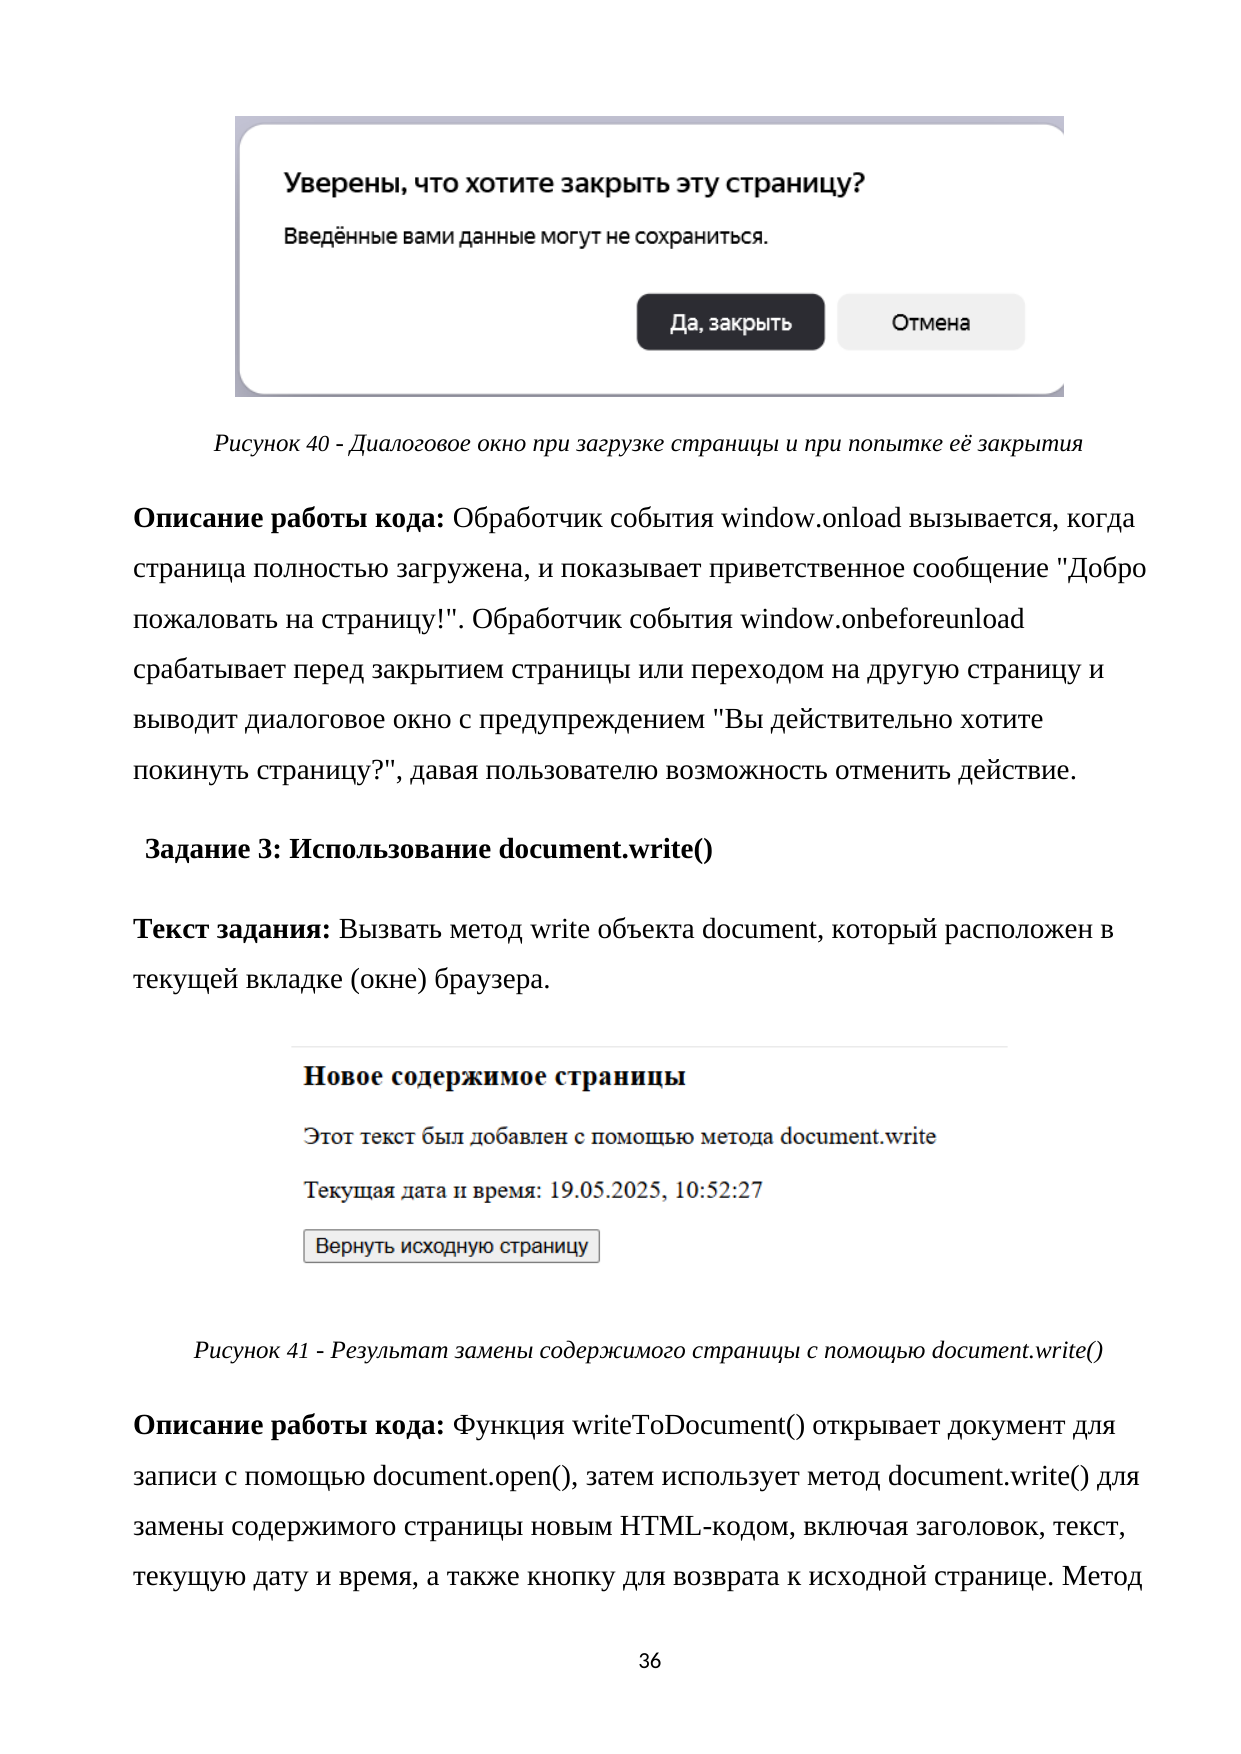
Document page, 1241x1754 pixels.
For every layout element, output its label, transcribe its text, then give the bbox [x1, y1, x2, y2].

text Задание 3: Использование document.write() [144, 831, 1155, 865]
text Текст задания: Вызвать метод write объекта document, который расположен в текущей вкладке (окне) браузера. [133, 911, 1166, 995]
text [133, 1407, 1166, 1592]
picture [291, 1040, 1008, 1292]
text Описание работы кода: Обработчик события window.onload вызывается, когда страница полностью загружена, и показывает приветственное сообщение "Добро пожаловать на страницу!". Обработчик события window.onbeforeunload срабатывает перед закрытием страницы или переходом на другую страницу и выводит диалоговое окно с предупреждением "Вы действительно хотите покинуть страницу?", давая пользователю возможность отменить действие. [133, 500, 1166, 785]
picture [235, 116, 1064, 397]
text Рисунок 40 - Диалоговое окно при загрузке страницы и при попытке её закрытия [133, 428, 1166, 457]
text Рисунок 41 - Результат замены содержимого страницы с помощью document.write() [133, 1335, 1166, 1364]
